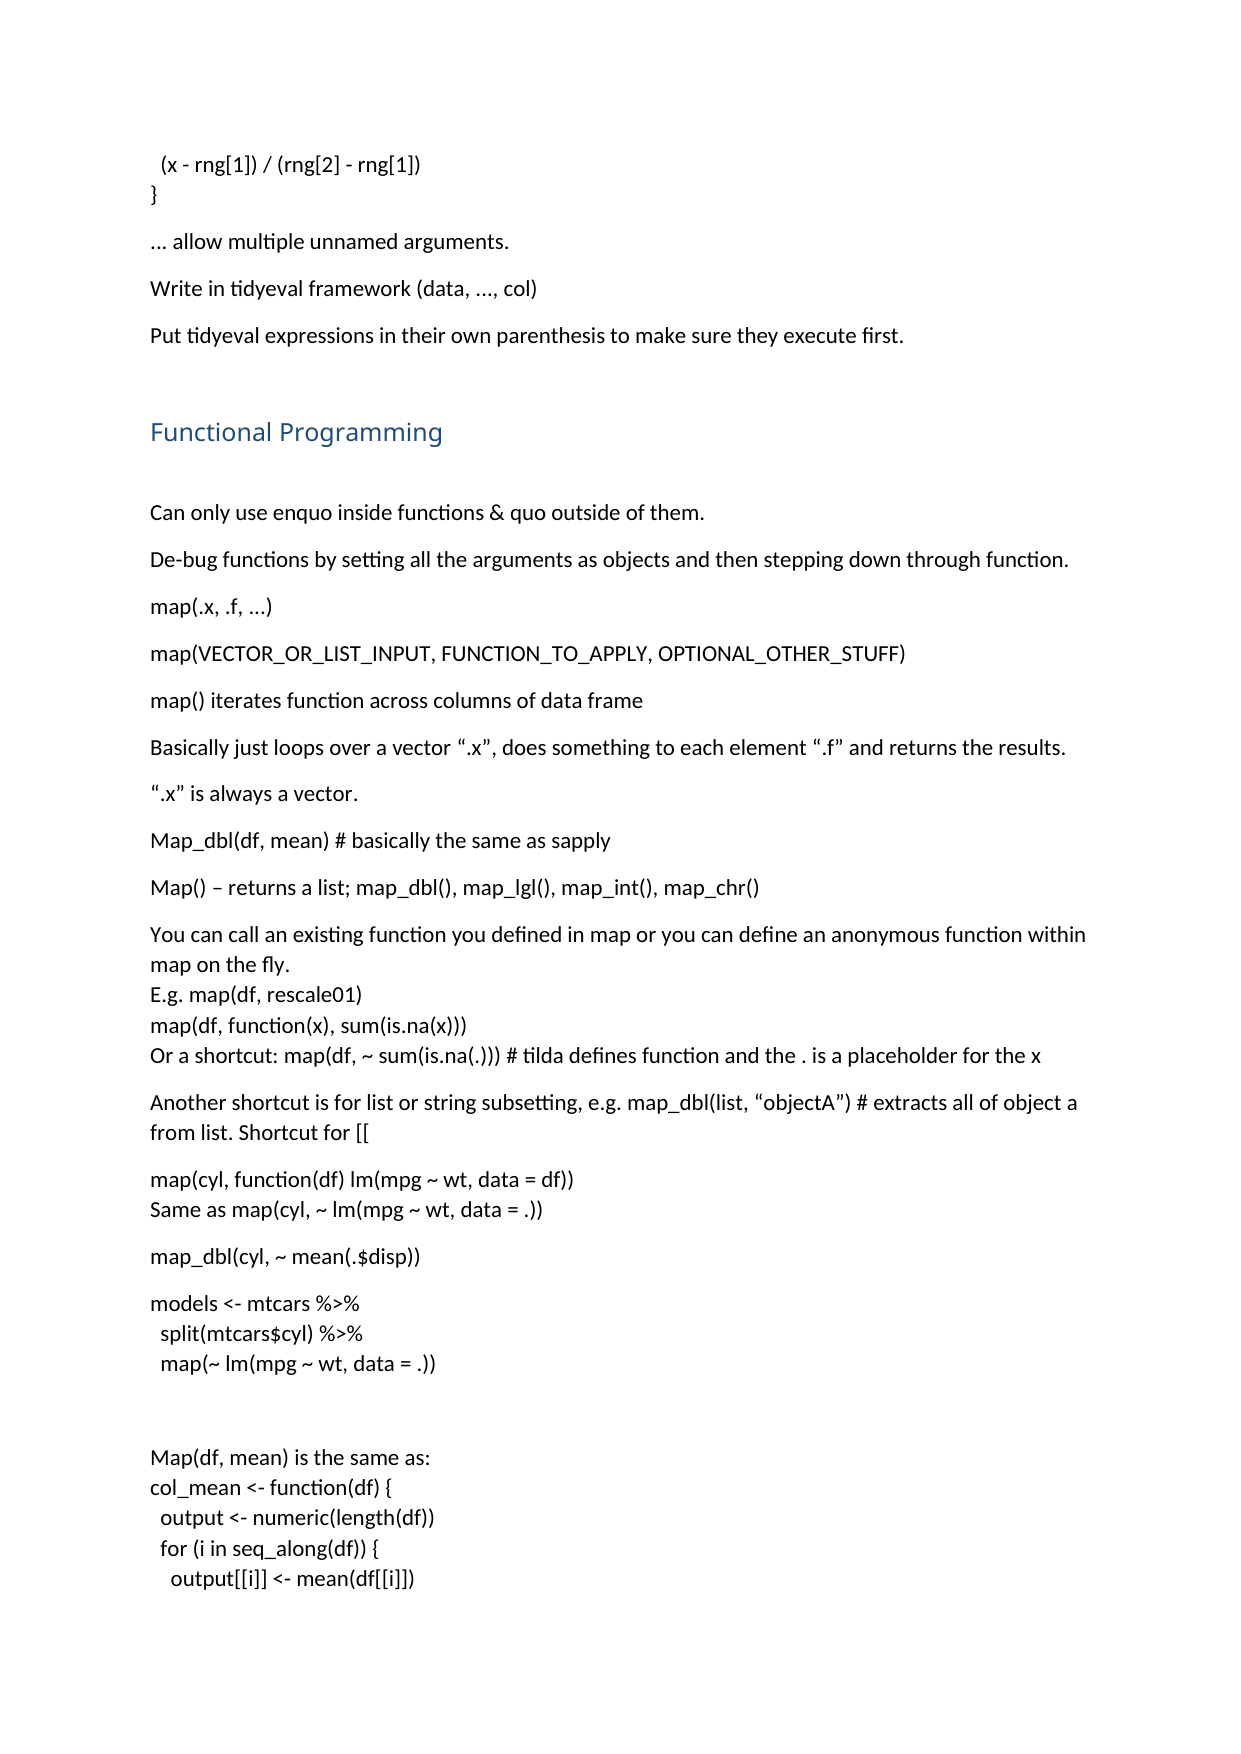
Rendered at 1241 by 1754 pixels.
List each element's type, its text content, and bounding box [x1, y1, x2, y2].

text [150, 150, 1090, 208]
subtitle Functional Programming [150, 414, 1090, 449]
text Map_dbl(df, mean) # basically the same as sapply [150, 826, 1090, 854]
text You can call an existing function you defined in map or you can define an anonymous function within map on the fly. E.g. map(df, rescale01) map(df, function(x), sum(is.na(x))) Or a shortcut: map(df, ~ sum(is.na(.))) # tilda defines function and the . is a placeholder for the x [150, 920, 1090, 1069]
text models <- mtcars %>% split(mtcars$cyl) %>% map(~ lm(mpg ~ wt, data = .)) [150, 1289, 1090, 1377]
text Put tidyeval expressions in their own parenthesis to make sure they execute first. [150, 321, 1090, 349]
text De-bug functions by setting all the arguments as objects and then stepping down through function. [150, 545, 1090, 573]
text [150, 1443, 1090, 1592]
text map(cyl, function(df) lm(mpg ~ wt, data = df)) Same as map(cyl, ~ lm(mpg ~ wt, data = .)) [150, 1165, 1090, 1223]
text Map() – returns a list; map_dbl(), map_lgl(), map_int(), map_chr() [150, 873, 1090, 901]
text Can only use enquo inside functions & quo outside of them. [150, 498, 1090, 526]
text Write in tidyeval framework (data, ..., col) [150, 274, 1090, 302]
text “.x” is always a vector. [150, 779, 1090, 807]
text Another shortcut is for list or string subsetting, e.g. map_dbl(list, “objectA”) # extracts all of object a from list. Shortcut for [[ [150, 1088, 1090, 1146]
text Basically just loops over a vector “.x”, does something to each element “.f” and returns the results. [150, 733, 1090, 761]
text map(VECTOR_OR_LIST_INPUT, FUNCTION_TO_APPLY, OPTIONAL_OTHER_STUFF) [150, 639, 1090, 667]
text map(.x, .f, ...) [150, 592, 1090, 620]
text map() iterates function across columns of data frame [150, 686, 1090, 714]
text ... allow multiple unnamed arguments. [150, 227, 1090, 255]
text map_dbl(cyl, ~ mean(.$disp)) [150, 1242, 1090, 1270]
